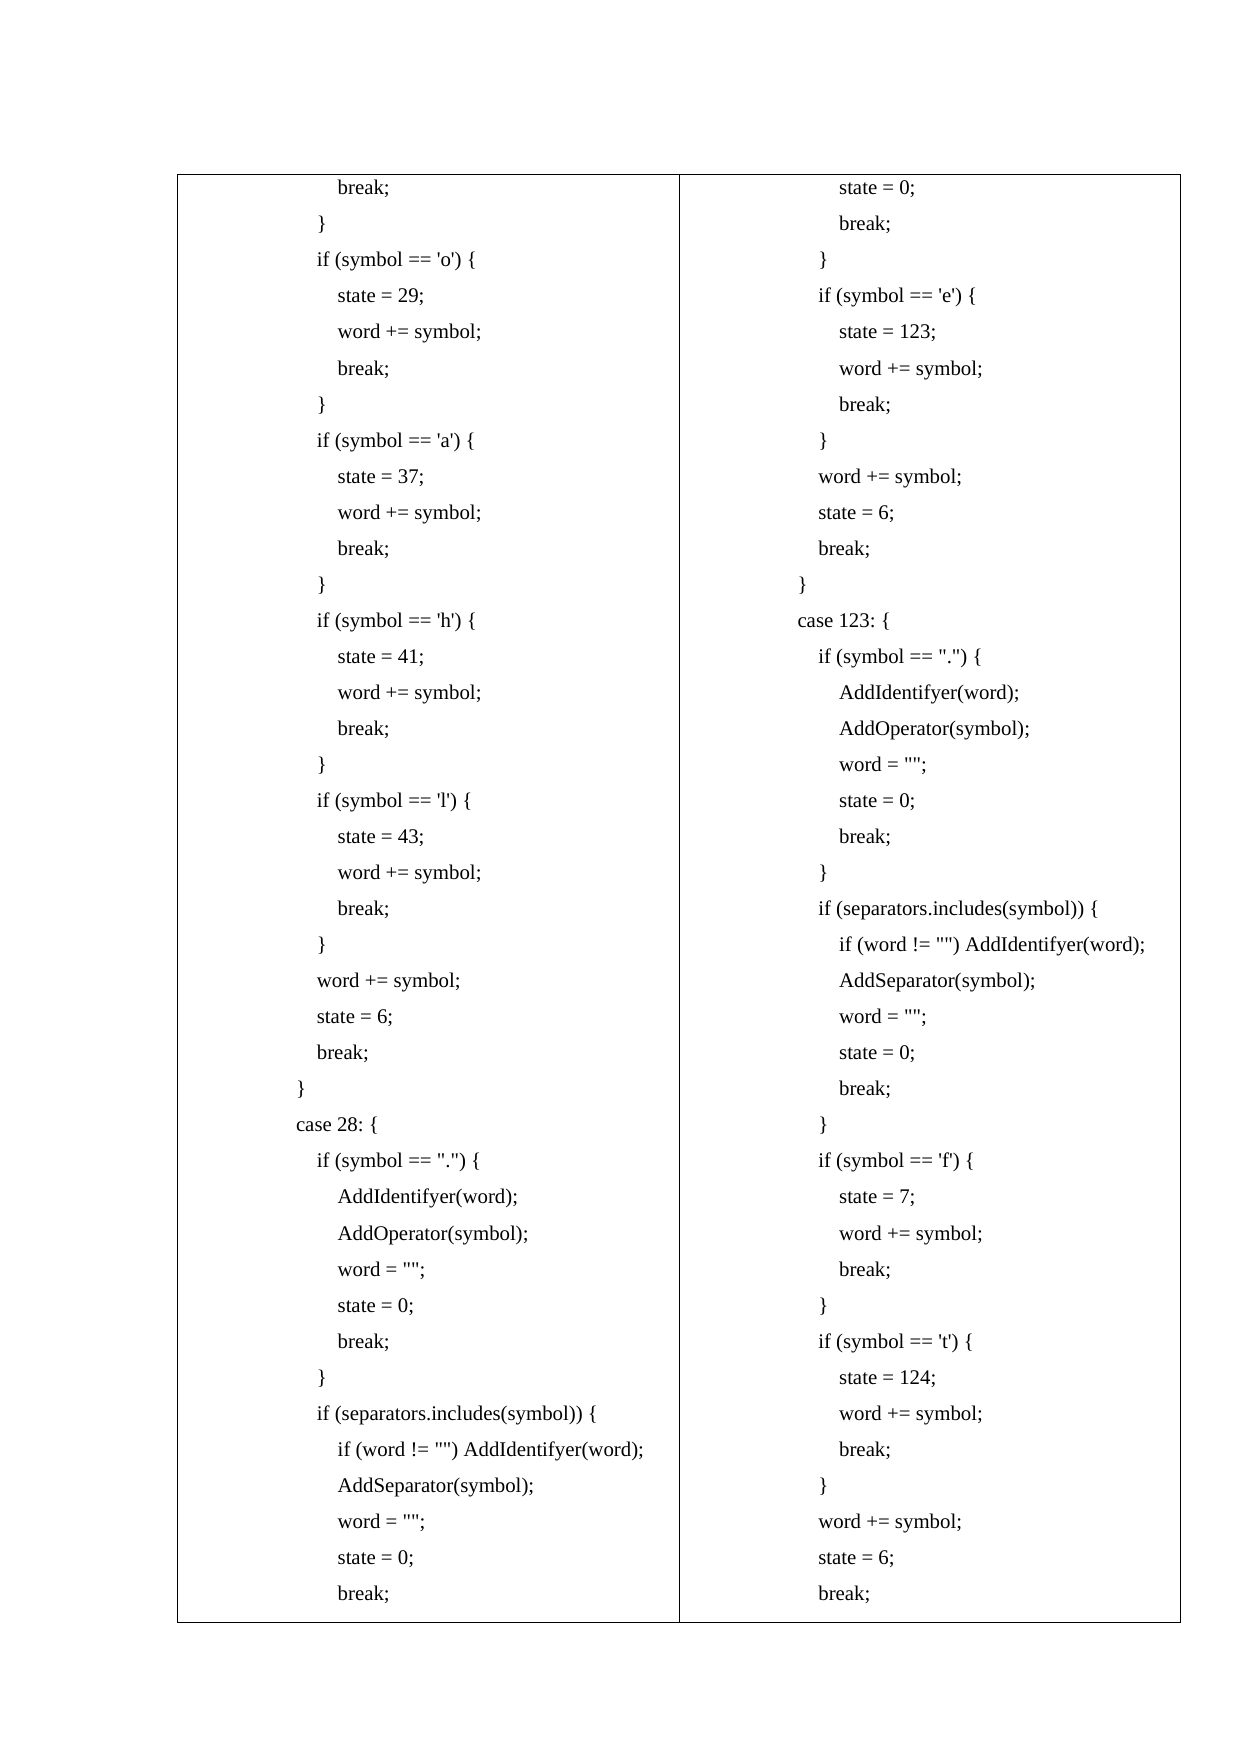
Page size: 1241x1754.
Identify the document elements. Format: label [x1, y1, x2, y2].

table_header [178, 175, 679, 1622]
table_header [680, 175, 1180, 1622]
